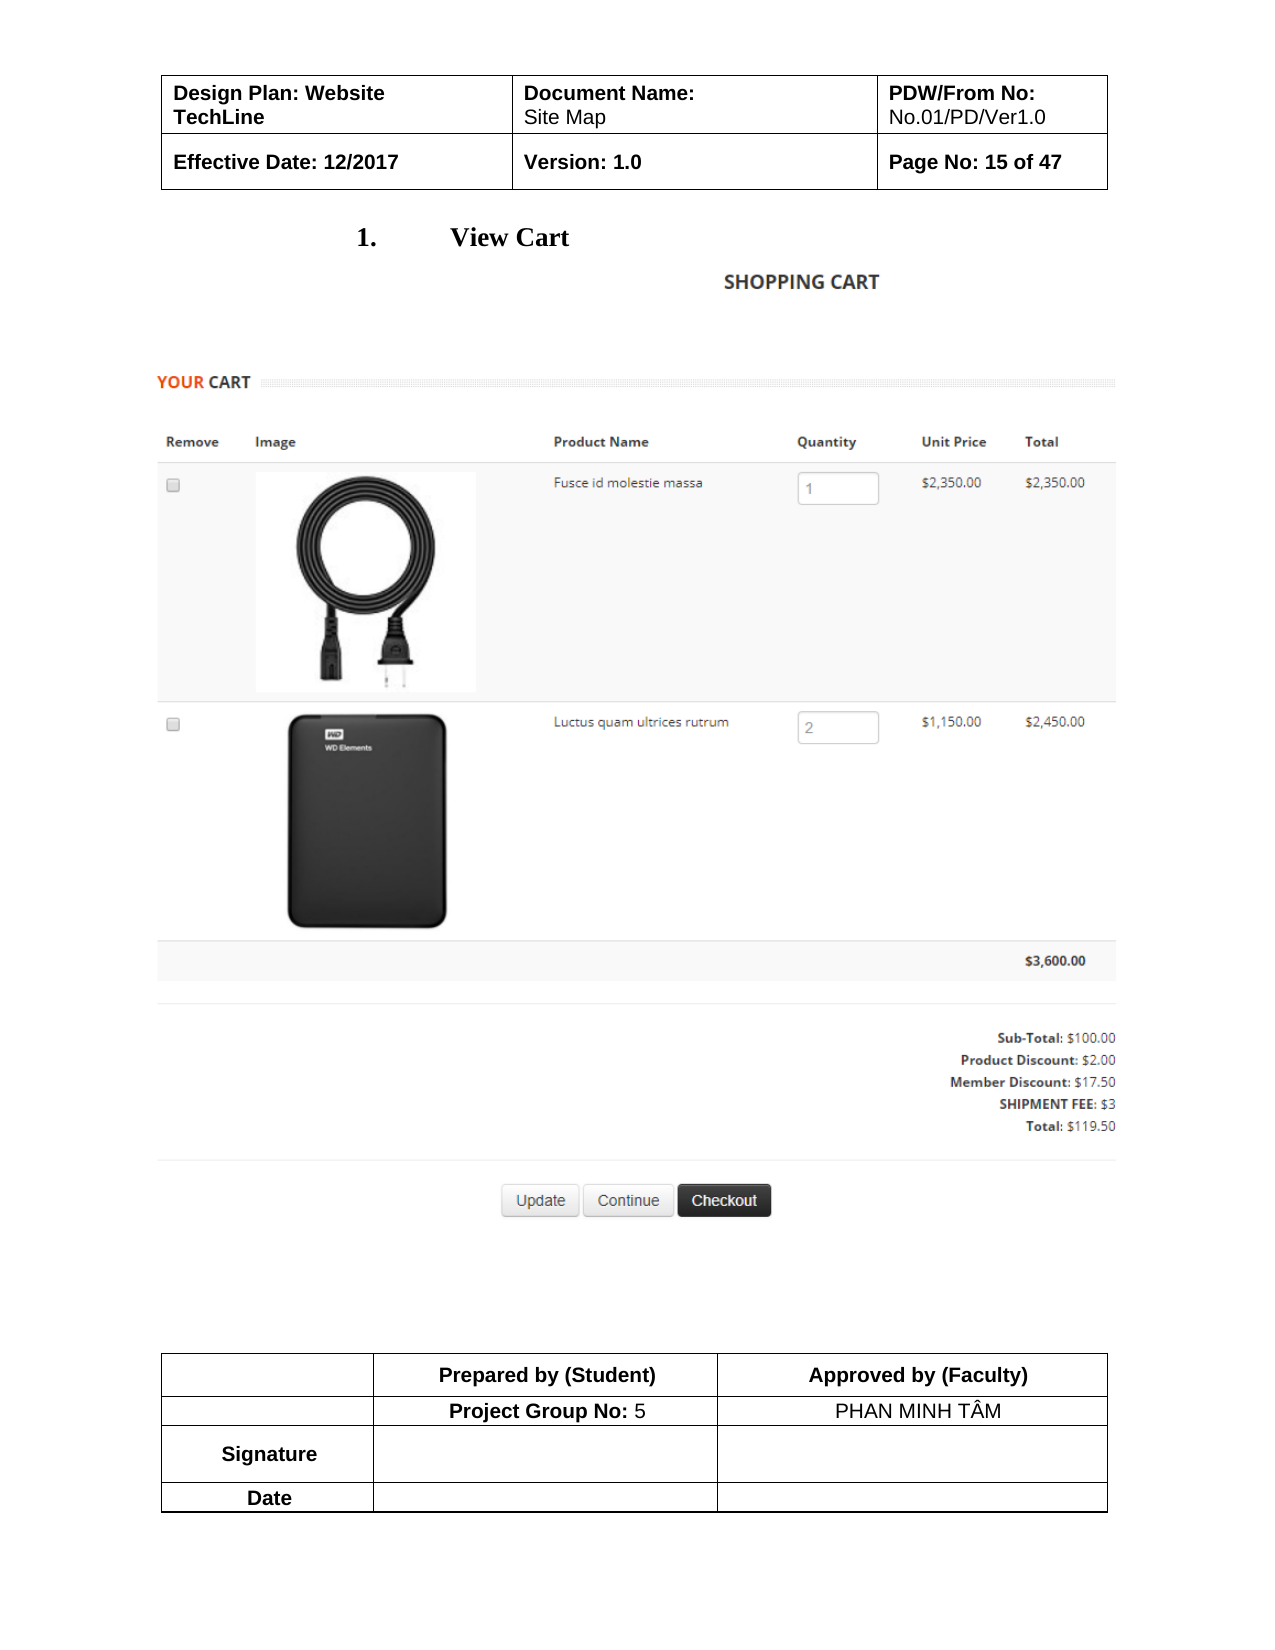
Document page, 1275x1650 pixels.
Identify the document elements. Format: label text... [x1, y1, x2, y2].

picture [150, 267, 1125, 1228]
list View Cart [356, 221, 1125, 252]
